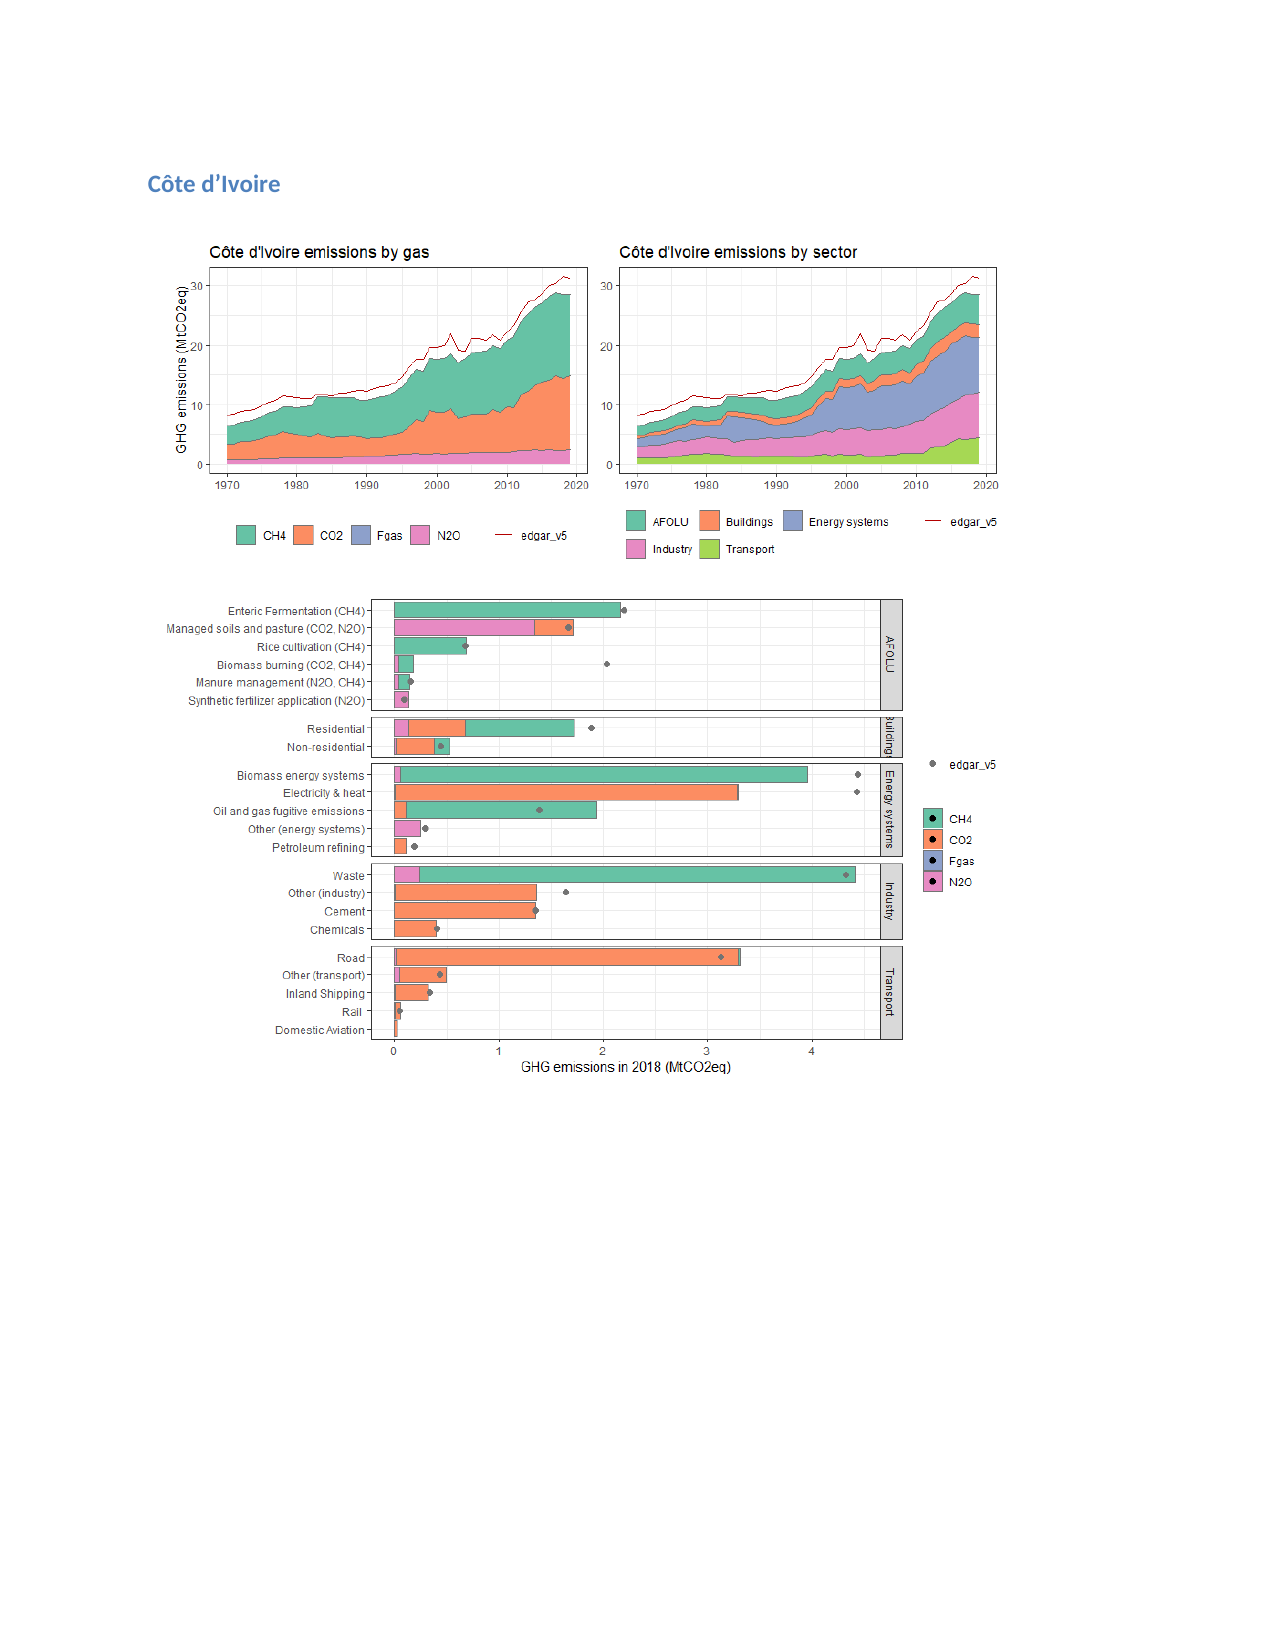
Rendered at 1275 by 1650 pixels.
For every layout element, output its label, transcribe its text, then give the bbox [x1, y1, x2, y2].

subtitle Côte d’Ivoire [148, 168, 1127, 199]
picture [147, 217, 1023, 1093]
